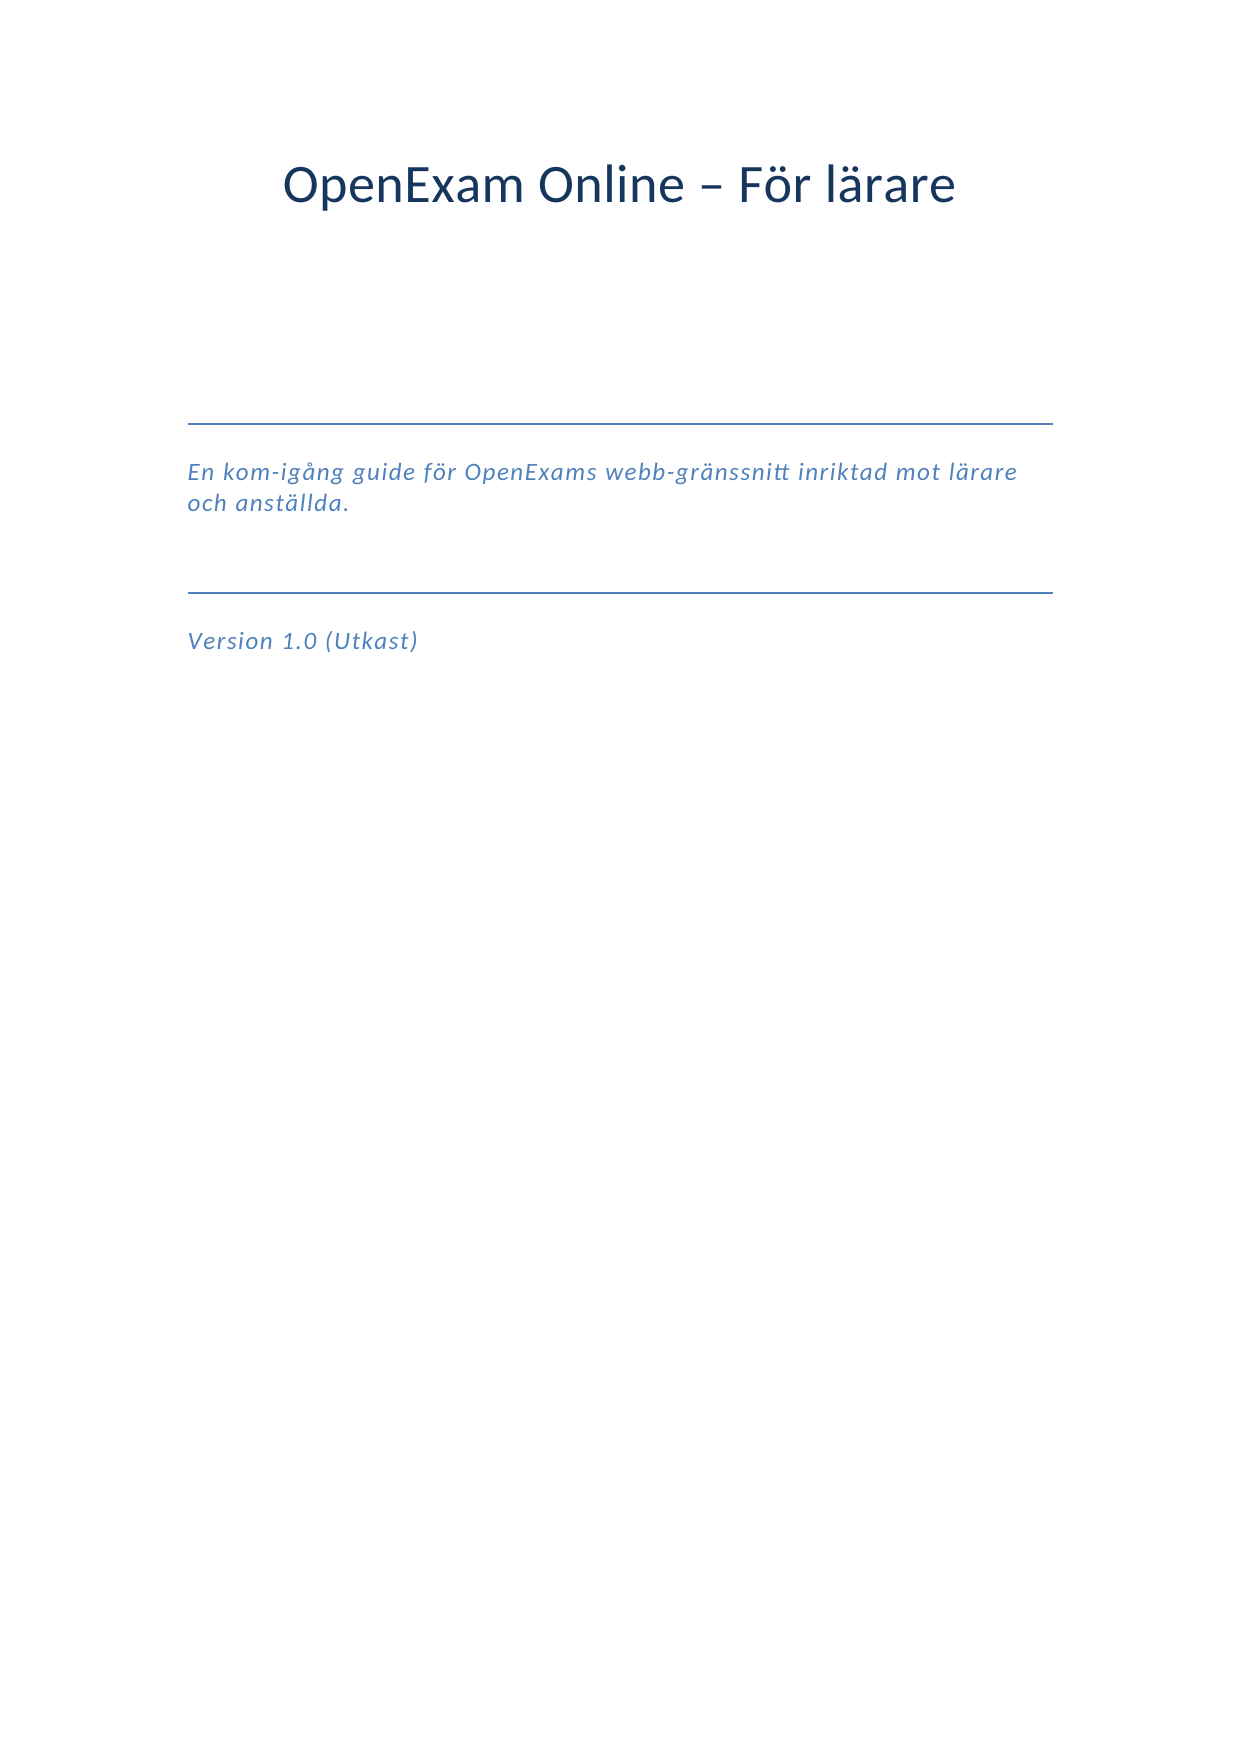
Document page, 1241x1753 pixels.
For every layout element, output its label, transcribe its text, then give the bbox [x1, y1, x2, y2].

subtitle Version 1.0 (Utkast) [187, 625, 1053, 656]
subtitle En kom-igång guide för OpenExams webb-gränssnitt inriktad mot lärare och anställda. [187, 456, 1053, 517]
title OpenExam Online – För lärare [187, 150, 1053, 216]
